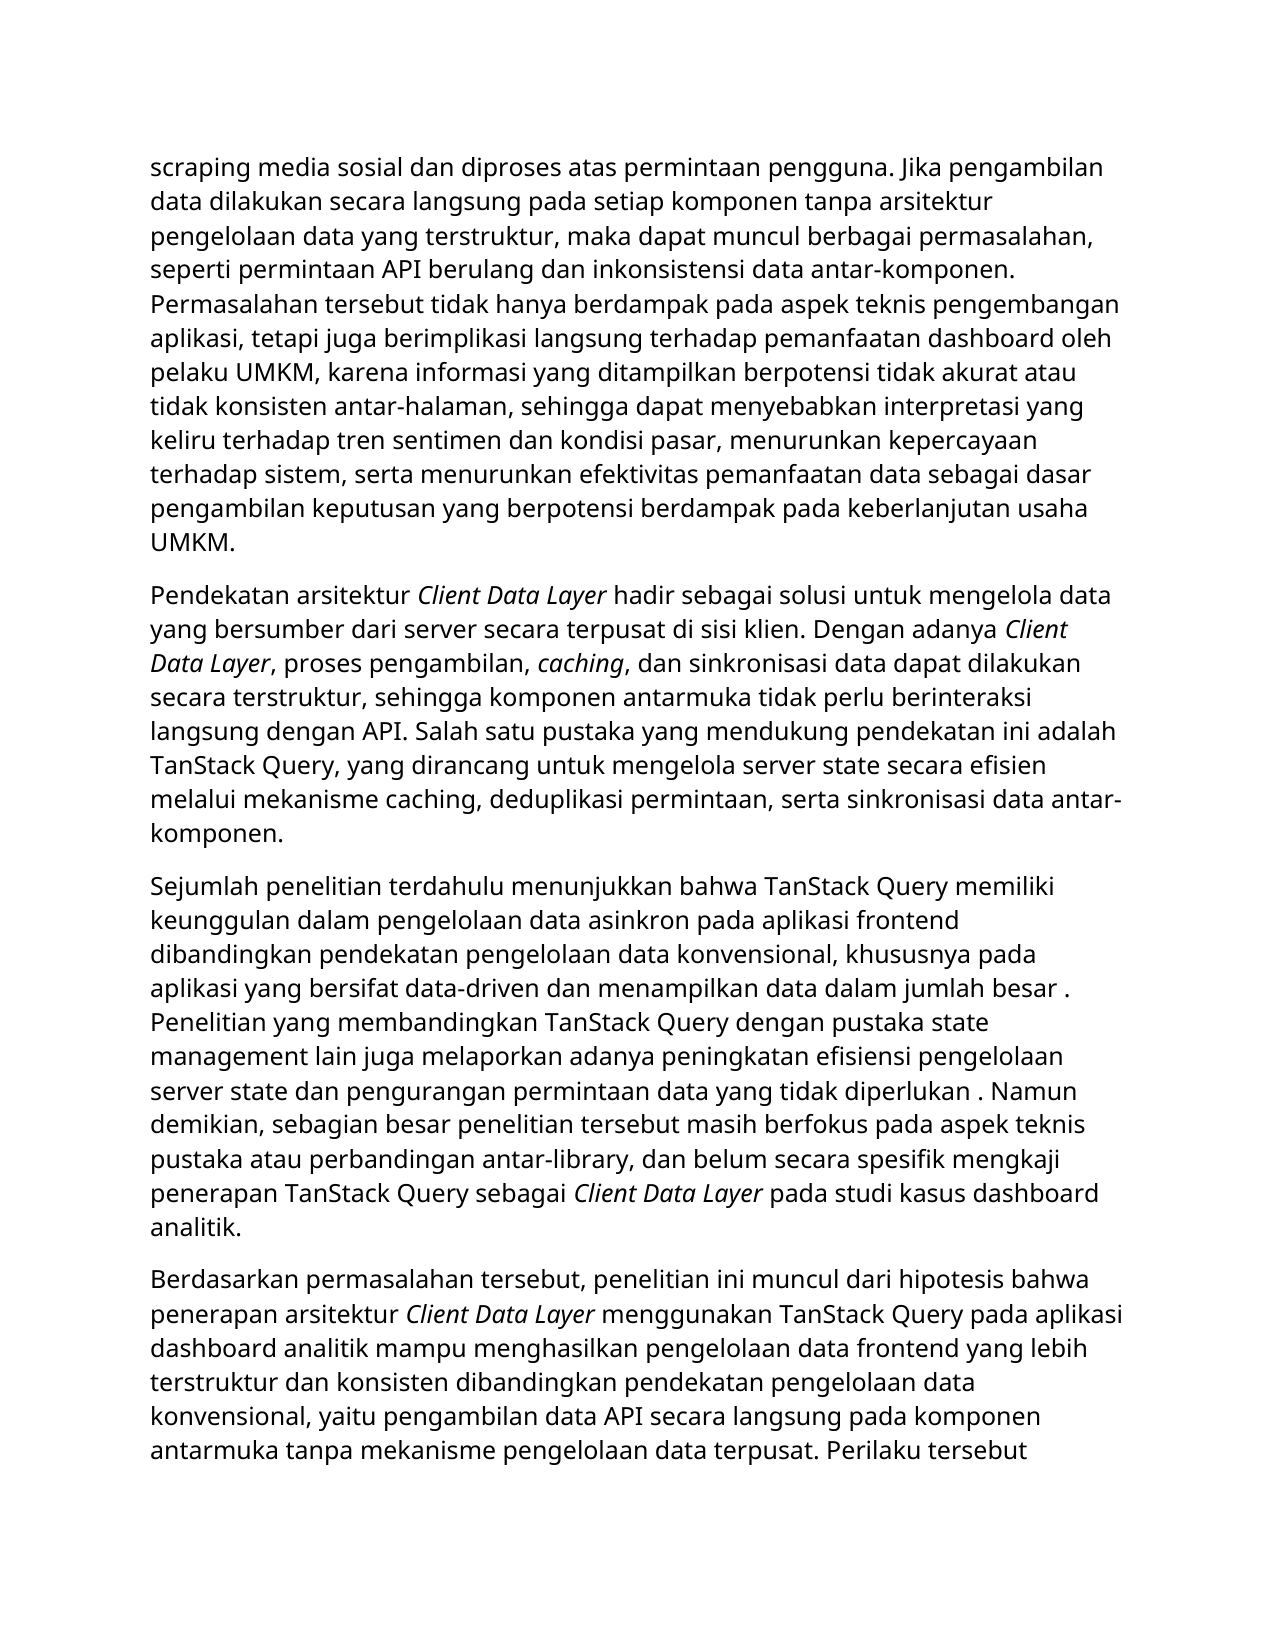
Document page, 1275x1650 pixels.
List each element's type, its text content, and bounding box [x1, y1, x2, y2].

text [150, 1262, 1125, 1467]
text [150, 150, 1125, 559]
text Pendekatan arsitektur Client Data Layer hadir sebagai solusi untuk mengelola data yang bersumber dari server secara terpusat di sisi klien. Dengan adanya Client Data Layer, proses pengambilan, caching, dan sinkronisasi data dapat dilakukan secara terstruktur, sehingga komponen antarmuka tidak perlu berinteraksi langsung dengan API. Salah satu pustaka yang mendukung pendekatan ini adalah TanStack Query, yang dirancang untuk mengelola server state secara efisien melalui mekanisme caching, deduplikasi permintaan, serta sinkronisasi data antar-komponen. [150, 577, 1125, 850]
text Sejumlah penelitian terdahulu menunjukkan bahwa TanStack Query memiliki keunggulan dalam pengelolaan data asinkron pada aplikasi frontend dibandingkan pendekatan pengelolaan data konvensional, khususnya pada aplikasi yang bersifat data-driven dan menampilkan data dalam jumlah besar . Penelitian yang membandingkan TanStack Query dengan pustaka state management lain juga melaporkan adanya peningkatan efisiensi pengelolaan server state dan pengurangan permintaan data yang tidak diperlukan . Namun demikian, sebagian besar penelitian tersebut masih berfokus pada aspek teknis pustaka atau perbandingan antar-library, dan belum secara spesifik mengkaji penerapan TanStack Query sebagai Client Data Layer pada studi kasus dashboard analitik. [150, 869, 1125, 1243]
